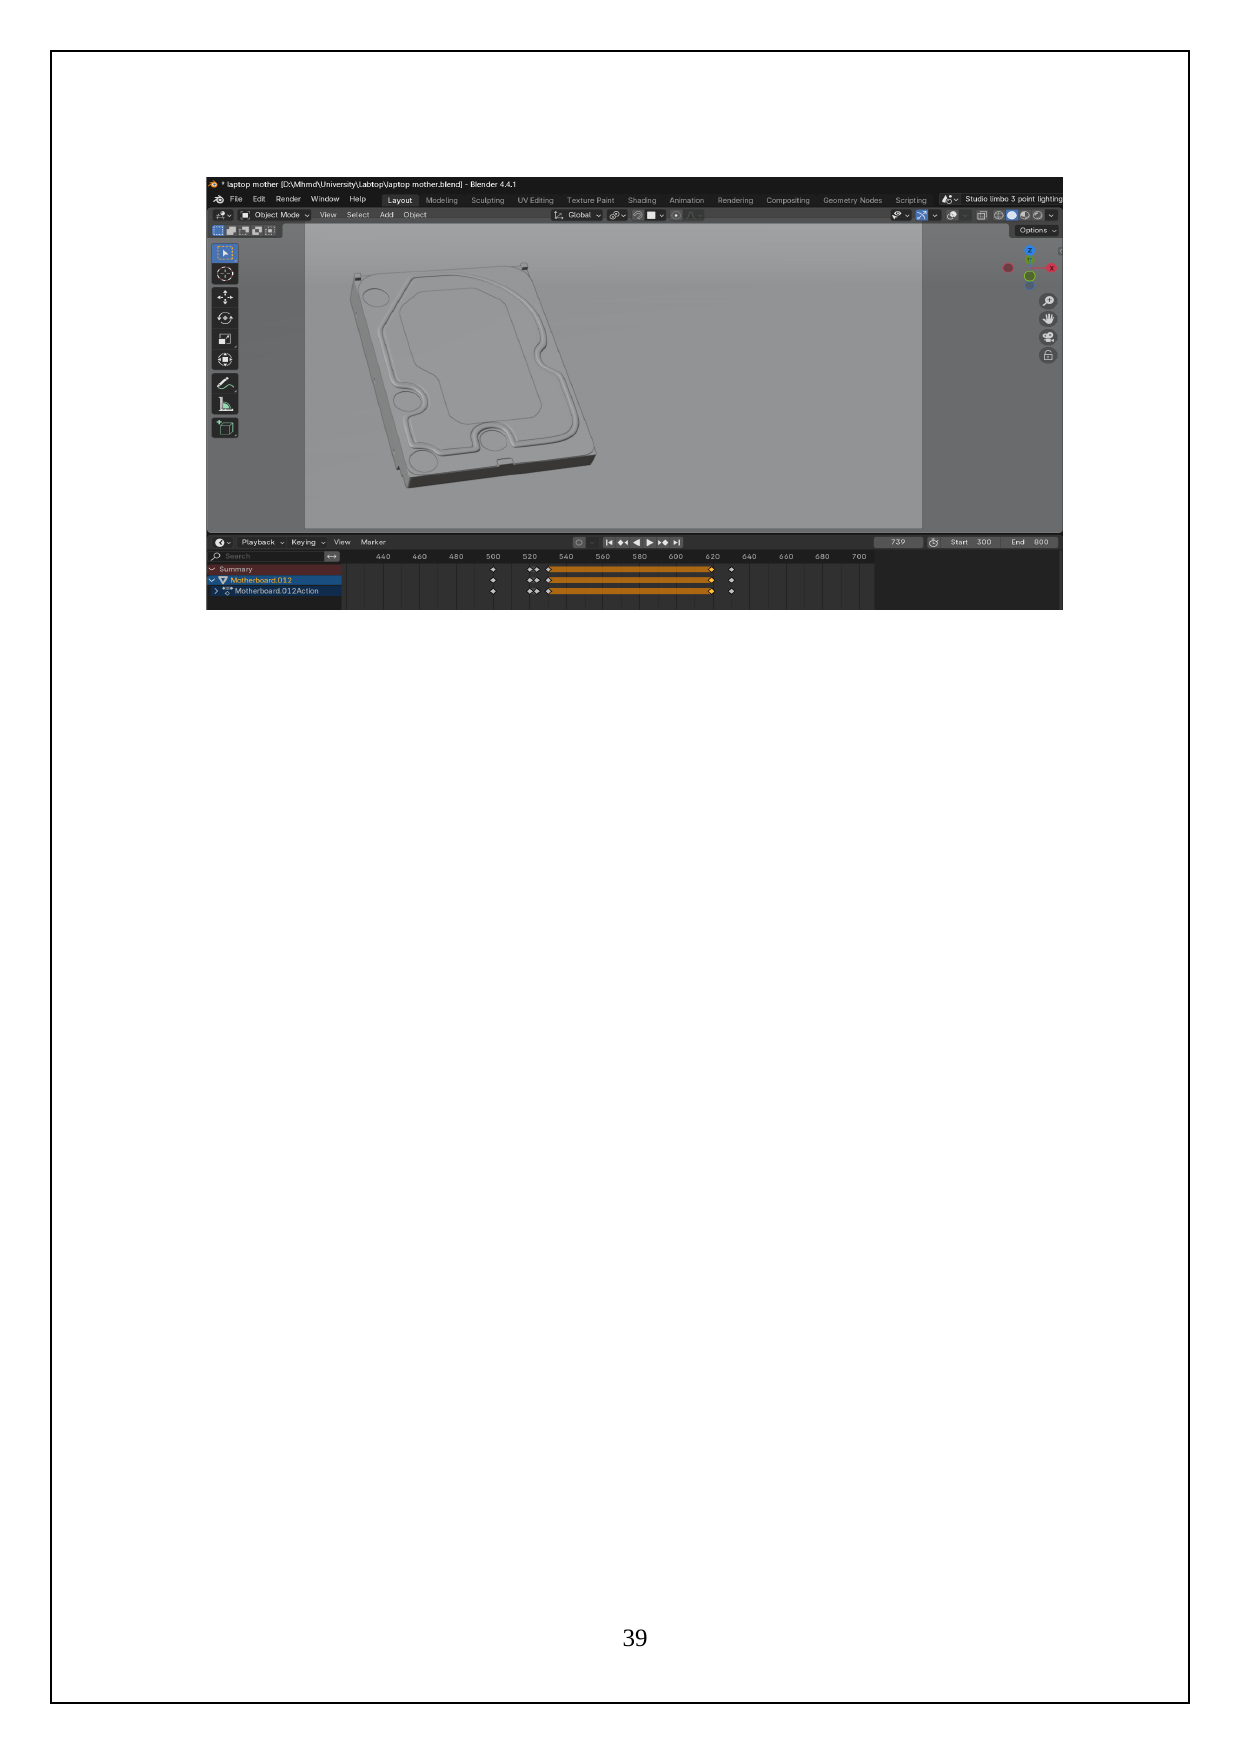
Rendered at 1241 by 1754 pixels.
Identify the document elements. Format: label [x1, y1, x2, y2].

picture [206, 177, 1063, 610]
